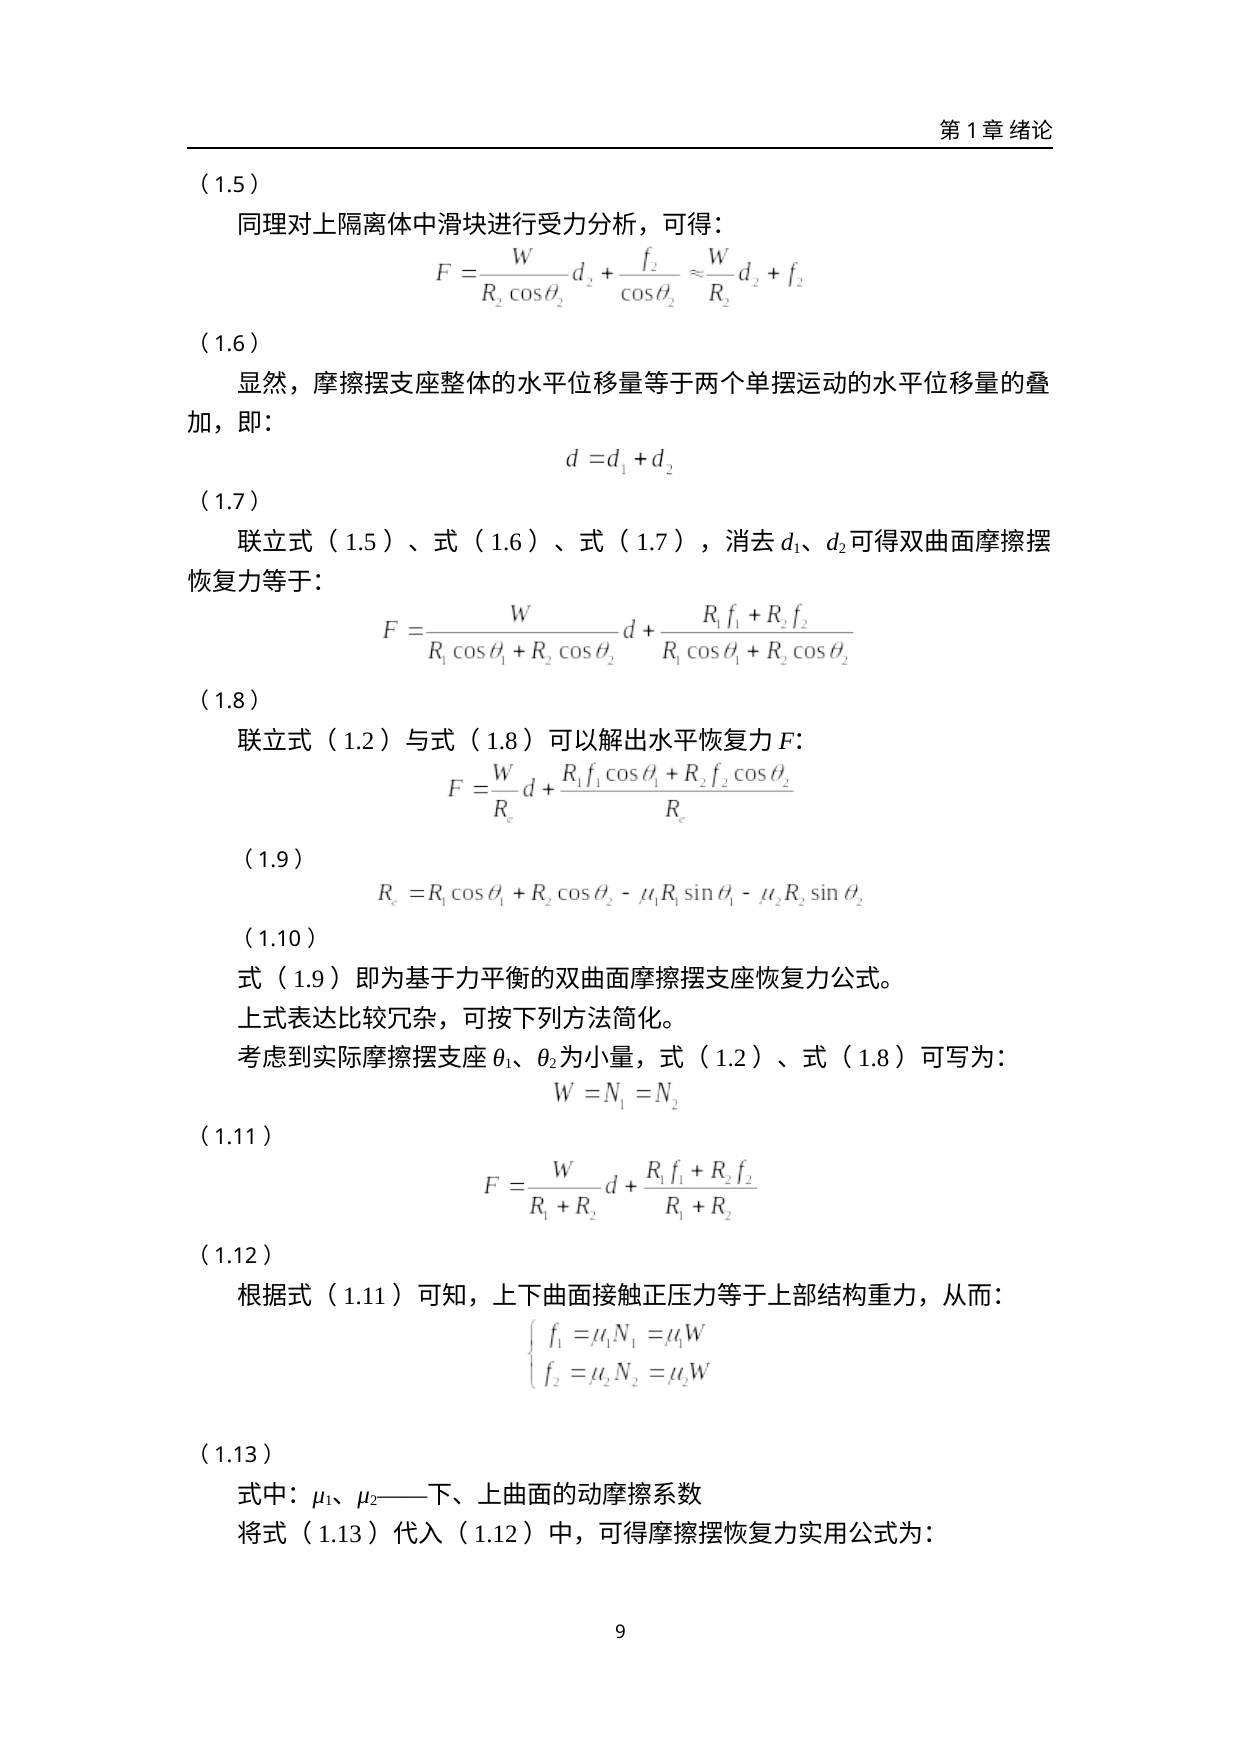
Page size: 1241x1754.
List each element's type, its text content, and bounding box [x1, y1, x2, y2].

text 上式表达比较冗杂，可按下列方法简化。 [187, 996, 1053, 1036]
text （ 1.11 ） [187, 1115, 1053, 1155]
text （ 1.12 ） [187, 1234, 1053, 1274]
text 式（ 1.9 ）即为基于力平衡的双曲面摩擦摆支座恢复力公式。 [187, 957, 1053, 996]
text （ 1.10 ） [187, 917, 1053, 957]
text （ 1.5 ） [187, 163, 1053, 203]
text （ 1.6 ） [187, 322, 1053, 361]
text 根据式（ 1.11 ）可知，上下曲面接触正压力等于上部结构重力，从而： [187, 1274, 1053, 1314]
text 显然，摩擦摆支座整体的水平位移量等于两个单摆运动的水平位移量的叠加，即： [187, 361, 1053, 441]
text （ 1.8 ） [187, 679, 1053, 718]
text 将式（ 1.13 ）代入（ 1.12 ）中，可得摩擦摆恢复力实用公式为： [187, 1512, 1053, 1552]
text 同理对上隔离体中滑块进行受力分析，可得： [187, 203, 1053, 242]
text （ 1.13 ） [187, 1433, 1053, 1473]
text （ 1.9 ） [187, 838, 1053, 877]
text 式中：μ1、μ2——下、上曲面的动摩擦系数 [187, 1473, 1053, 1512]
text 联立式（ 1.2 ）与式（ 1.8 ）可以解出水平恢复力F： [187, 718, 1053, 758]
text 考虑到实际摩擦摆支座θ1、θ2为小量，式（ 1.2 ）、式（ 1.8 ）可写为： [187, 1036, 1053, 1076]
text 联立式（ 1.5 ）、式（ 1.6 ）、式（ 1.7 ），消去d1、d2可得双曲面摩擦摆恢复力等于： [187, 520, 1053, 599]
text （ 1.7 ） [187, 480, 1053, 520]
